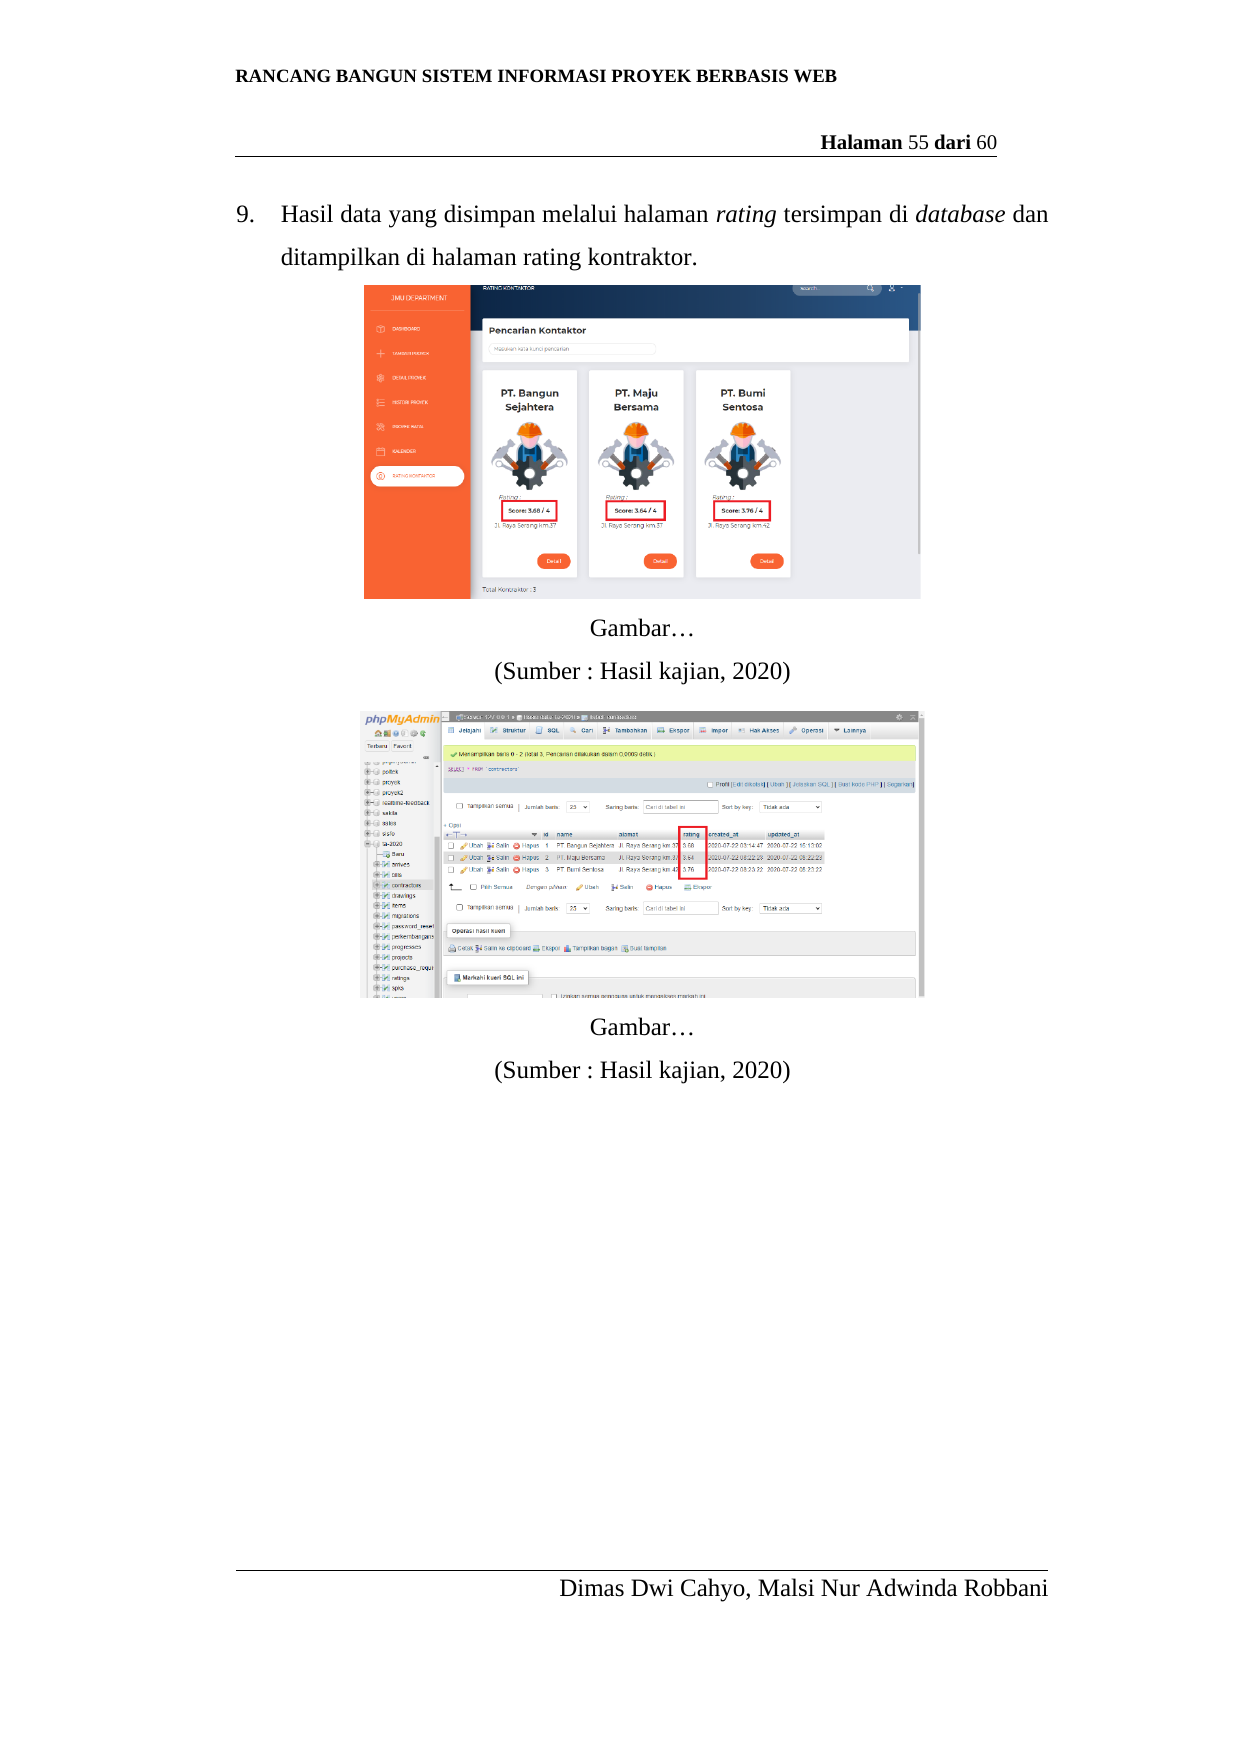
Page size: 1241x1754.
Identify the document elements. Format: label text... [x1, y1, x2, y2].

list Hasil data yang disimpan melalui halaman rating tersimpan di database dan ditampilkan di halaman rating kontraktor. [236, 199, 1048, 271]
picture [364, 285, 921, 599]
text Gambar… [236, 613, 1048, 642]
text (Sumber : Hasil kajian, 2020) [236, 656, 1048, 685]
text (Sumber : Hasil kajian, 2020) [236, 1055, 1048, 1084]
text Gambar… [236, 1012, 1048, 1041]
picture [360, 711, 925, 998]
